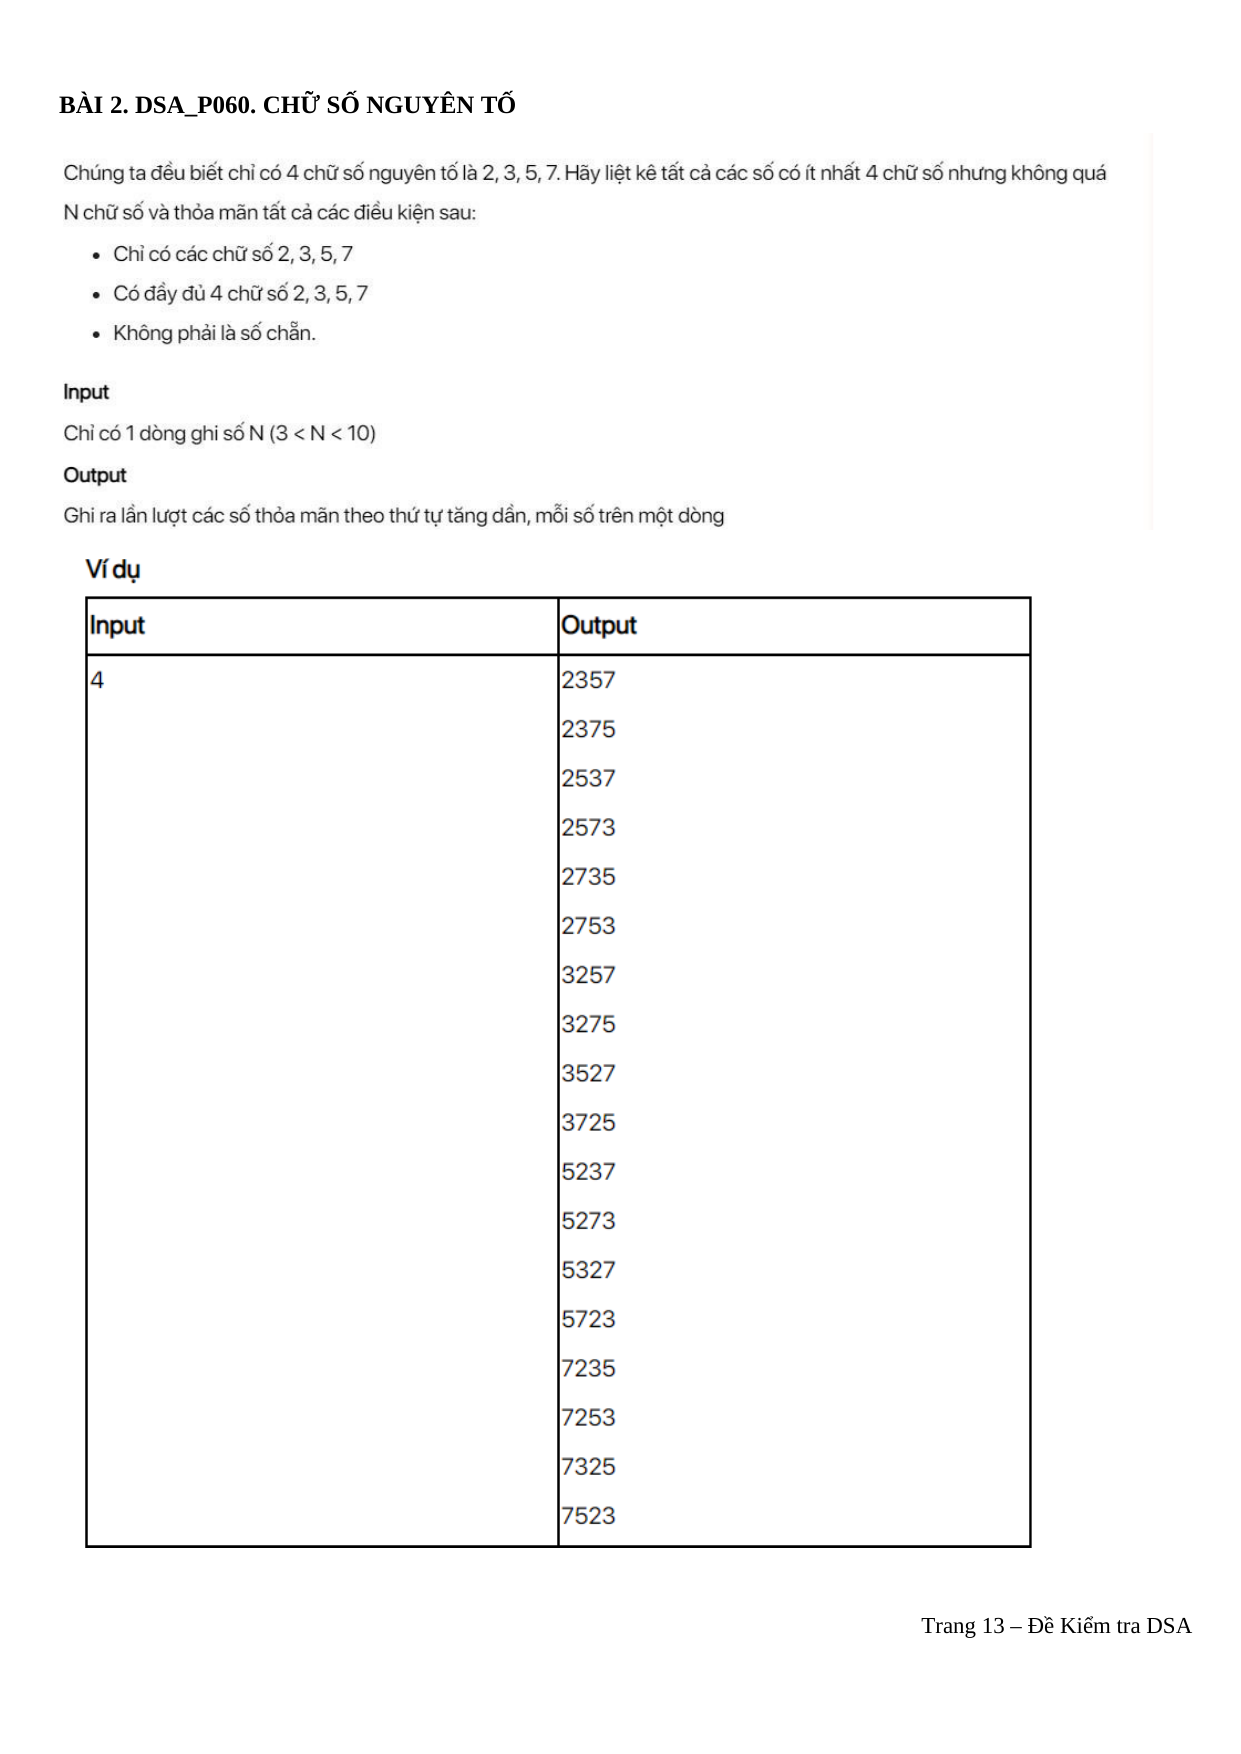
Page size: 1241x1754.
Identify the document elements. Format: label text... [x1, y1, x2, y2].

picture [63, 133, 1154, 530]
picture [84, 558, 1032, 1548]
text BÀI 2. DSA_P060. CHỮ SỐ NGUYÊN TỐ [59, 90, 1192, 119]
